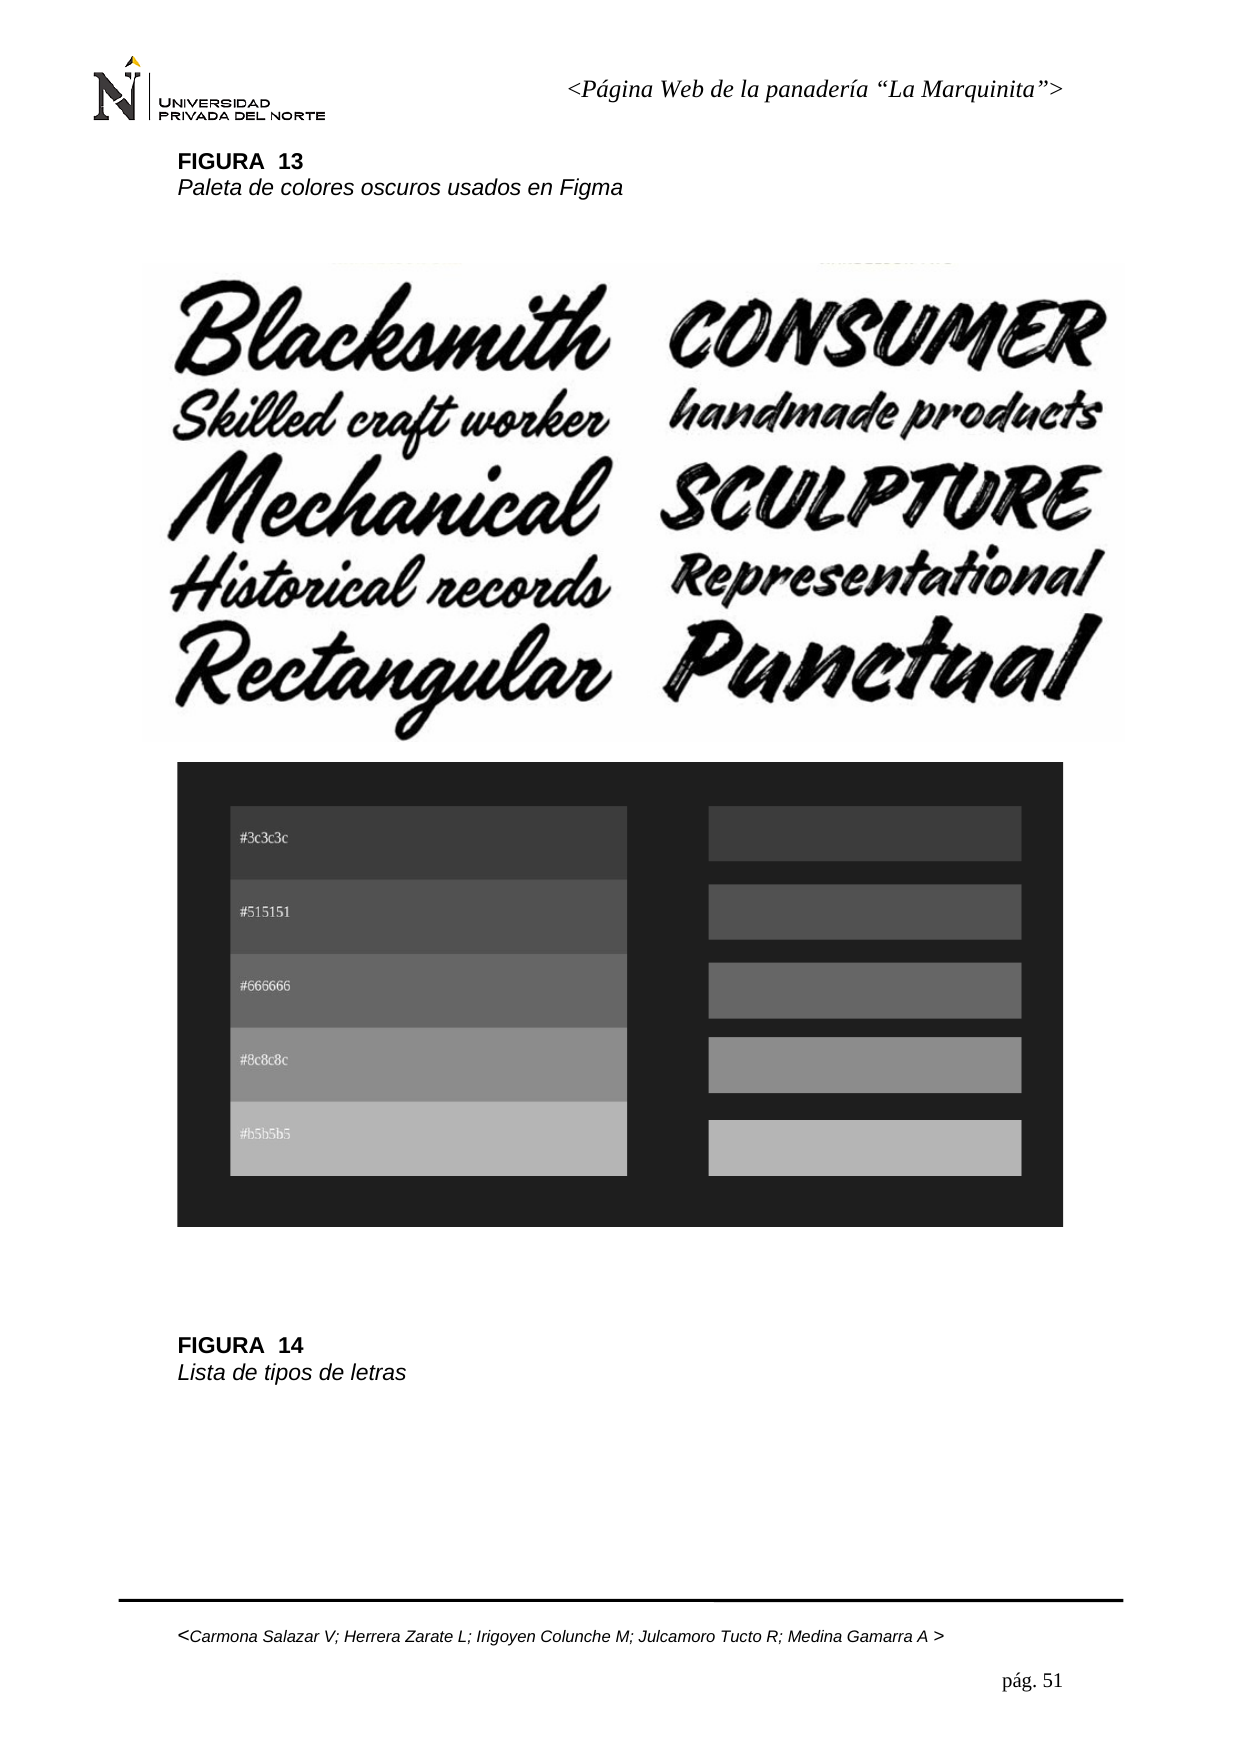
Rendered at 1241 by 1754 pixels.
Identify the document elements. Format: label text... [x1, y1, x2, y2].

picture [90, 56, 329, 124]
picture [142, 263, 1125, 742]
text FIGURA 13 Paleta de colores oscuros usados en Figma [177, 148, 1063, 200]
text FIGURA 14 Lista de tipos de letras [177, 1332, 1063, 1385]
picture [177, 762, 1064, 1227]
